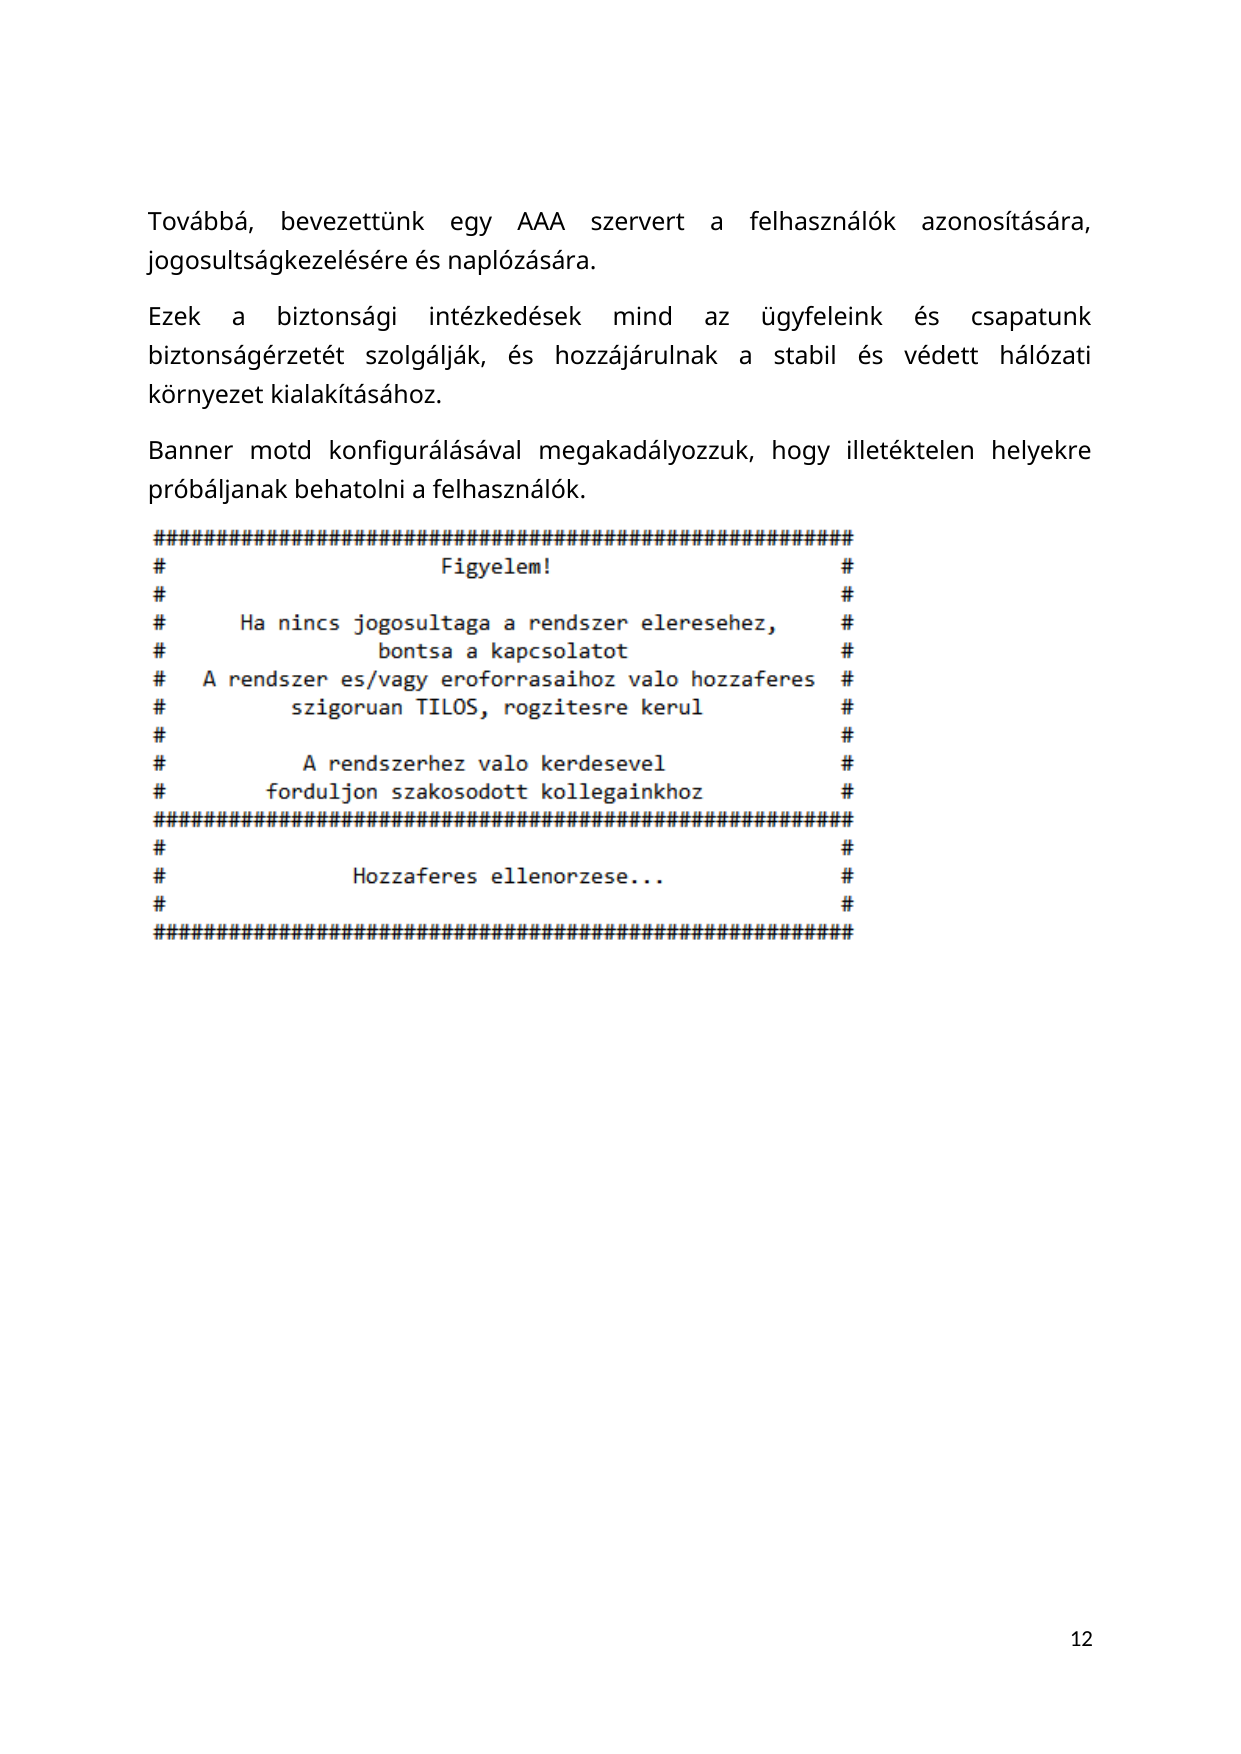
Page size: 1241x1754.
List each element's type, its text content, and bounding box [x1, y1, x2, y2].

text Banner motd konfigurálásával megakadályozzuk, hogy illetéktelen helyekre próbáljanak behatolni a felhasználók. [148, 433, 1093, 506]
text Továbbá, bevezettünk egy AAA szervert a felhasználók azonosítására, jogosultságkezelésére és naplózására. [148, 203, 1093, 277]
picture [147, 527, 860, 943]
text Ezek a biztonsági intézkedések mind az ügyfeleink és csapatunk biztonságérzetét szolgálják, és hozzájárulnak a stabil és védett hálózati környezet kialakításához. [148, 298, 1093, 411]
